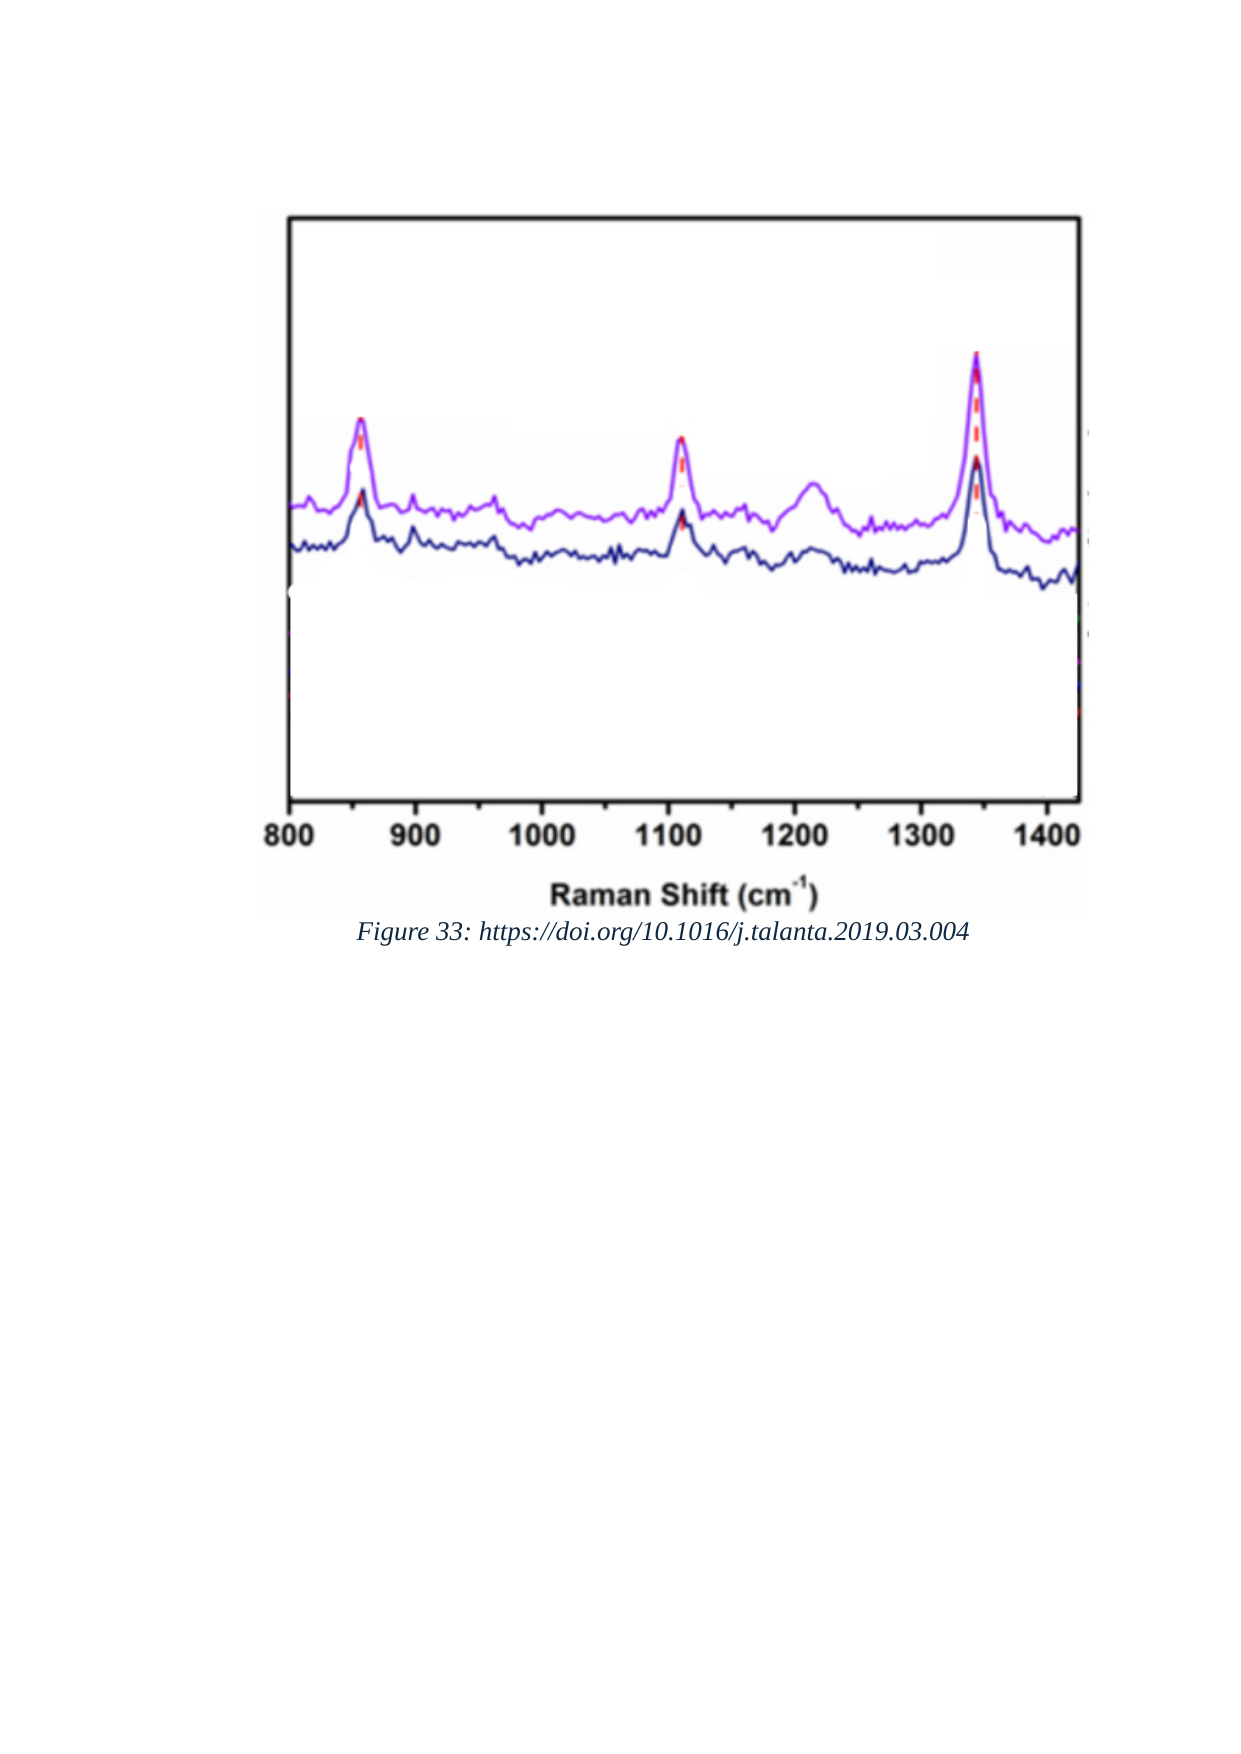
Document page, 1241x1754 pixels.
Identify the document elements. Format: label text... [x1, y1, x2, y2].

text Figure 33: https://doi.org/10.1016/j.talanta.2019.03.004 [207, 915, 1122, 946]
picture [239, 206, 1090, 915]
